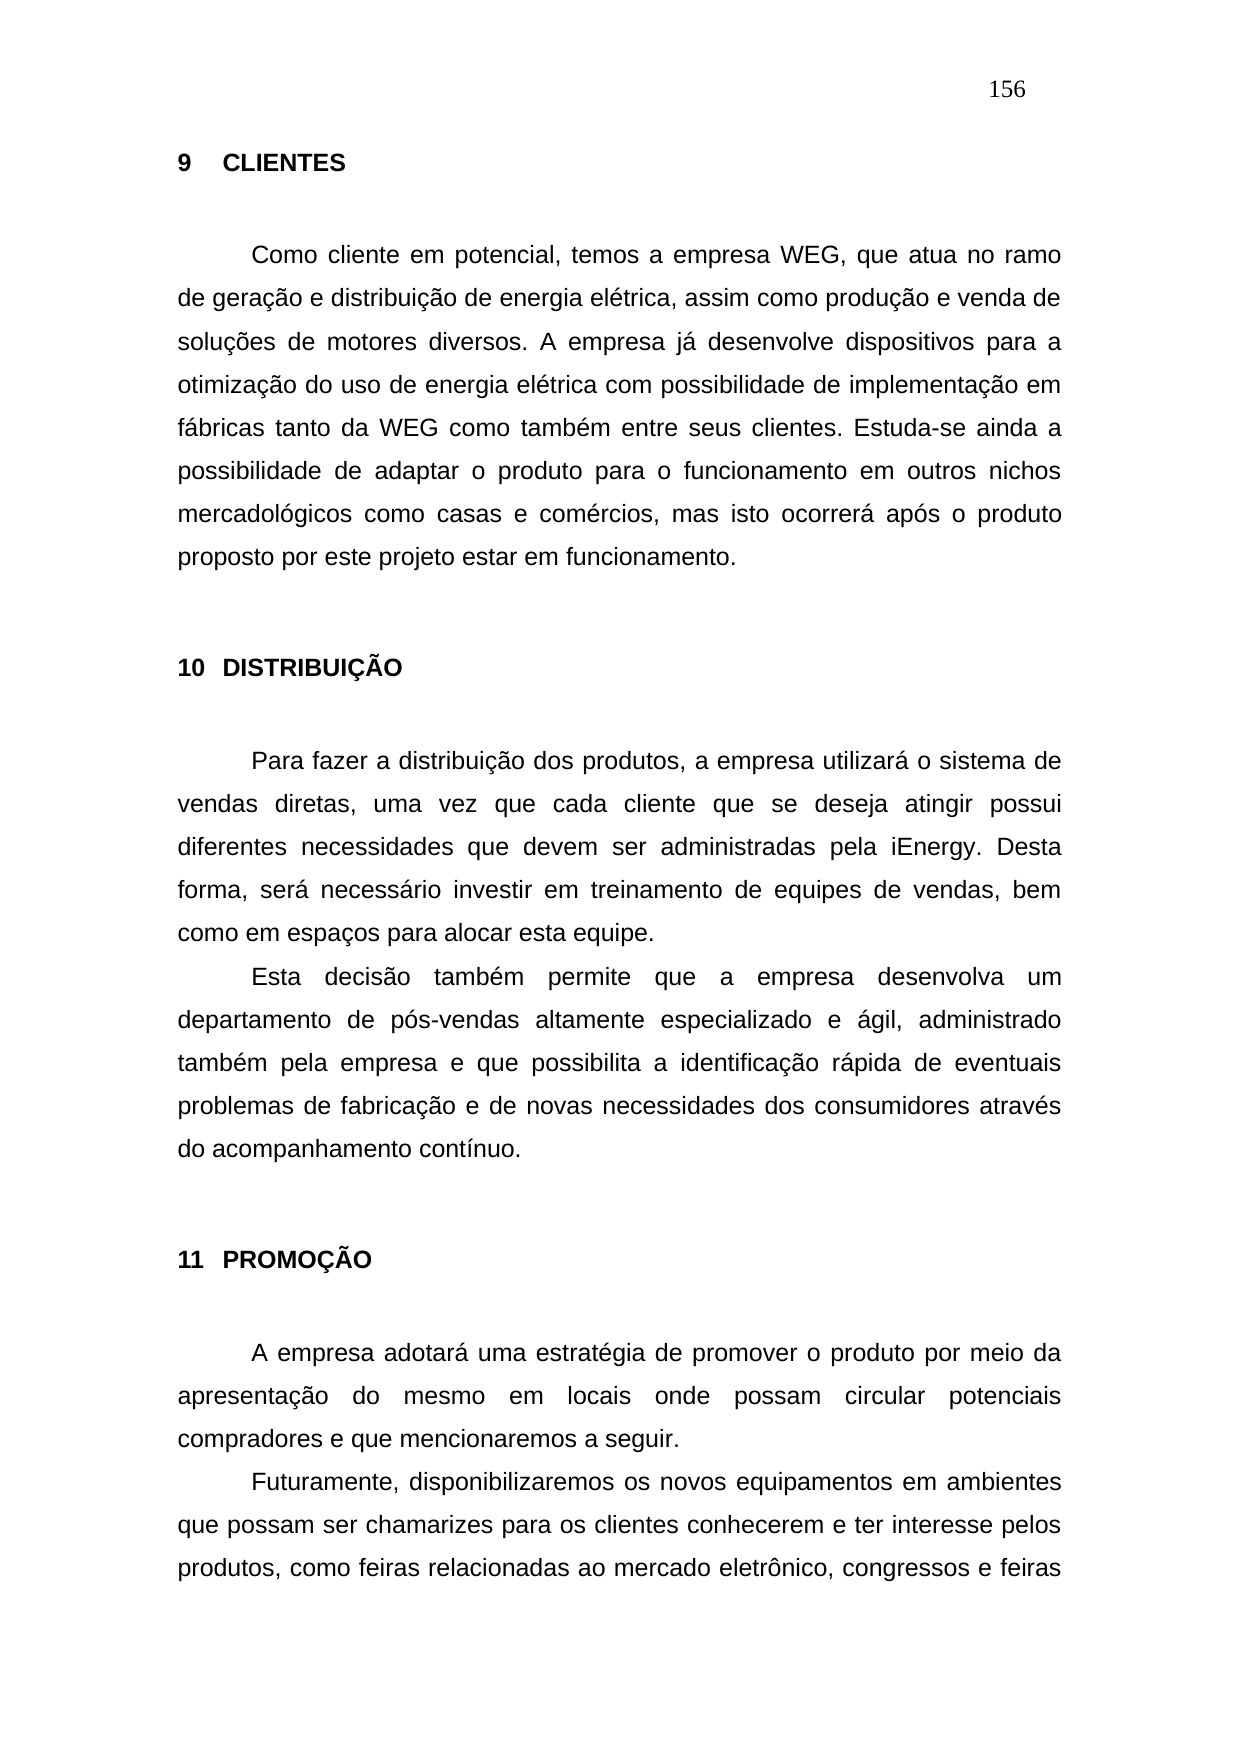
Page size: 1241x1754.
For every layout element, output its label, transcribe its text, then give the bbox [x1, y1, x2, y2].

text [177, 1467, 1063, 1582]
text Esta decisão também permite que a empresa desenvolva um departamento de pós-vendas altamente especializado e ágil, administrado também pela empresa e que possibilita a identificação rápida de eventuais problemas de fabricação e de novas necessidades dos consumidores através do acompanhamento contínuo. [177, 961, 1063, 1163]
subtitle CLIENTES [177, 148, 1063, 176]
text A empresa adotará uma estratégia de promover o produto por meio da apresentação do mesmo em locais onde possam circular potenciais compradores e que mencionaremos a seguir. [177, 1338, 1063, 1453]
text Como cliente em potencial, temos a empresa WEG, que atua no ramo de geração e distribuição de energia elétrica, assim como produção e venda de soluções de motores diversos. A empresa já desenvolve dispositivos para a otimização do uso de energia elétrica com possibilidade de implementação em fábricas tanto da WEG como também entre seus clientes. Estuda-se ainda a possibilidade de adaptar o produto para o funcionamento em outros nichos mercadológicos como casas e comércios, mas isto ocorrerá após o produto proposto por este projeto estar em funcionamento. [177, 240, 1063, 571]
subtitle PROMOÇÃO [177, 1245, 1063, 1274]
text Para fazer a distribuição dos produtos, a empresa utilizará o sistema de vendas diretas, uma vez que cada cliente que se deseja atingir possui diferentes necessidades que devem ser administradas pela iEnergy. Desta forma, será necessário investir em treinamento de equipes de vendas, bem como em espaços para alocar esta equipe. [177, 746, 1063, 947]
subtitle DISTRIBUIÇÃO [177, 653, 1063, 682]
